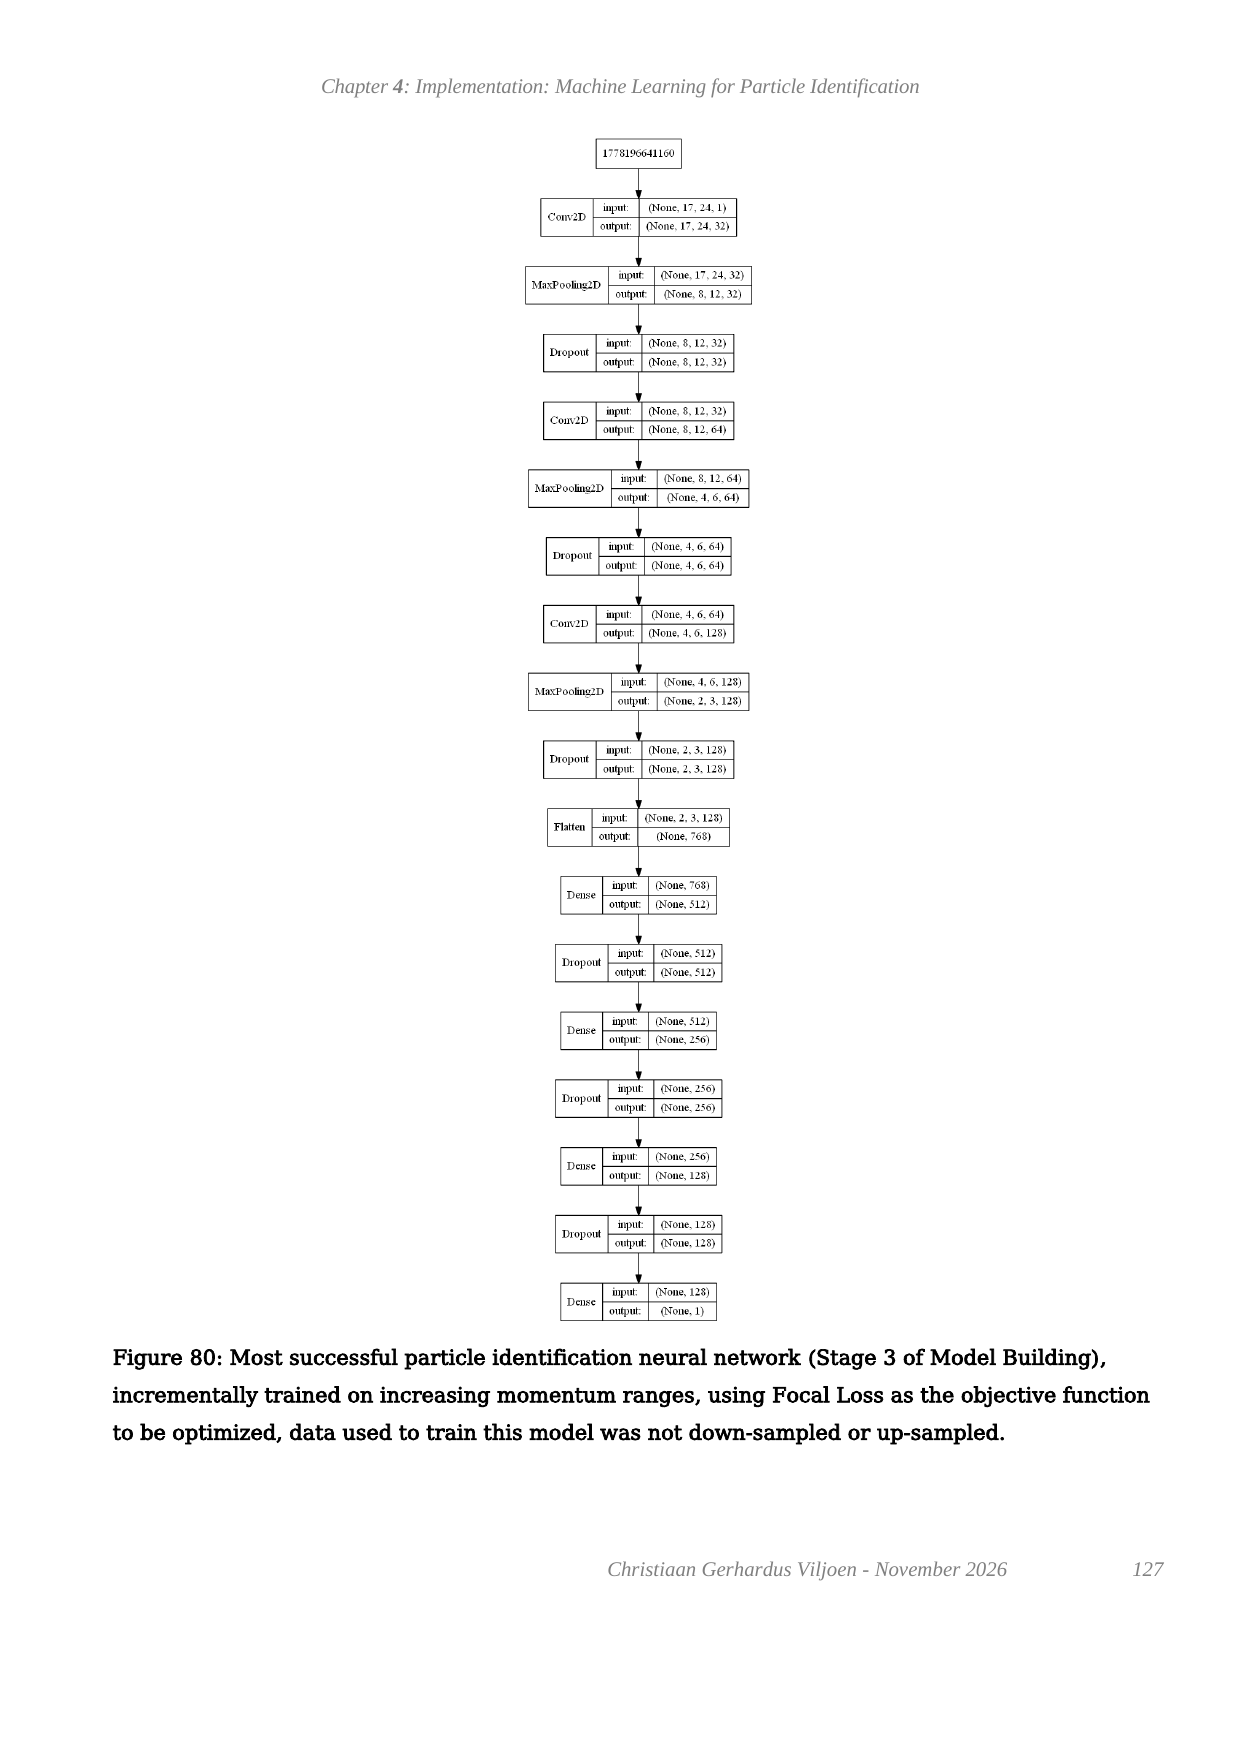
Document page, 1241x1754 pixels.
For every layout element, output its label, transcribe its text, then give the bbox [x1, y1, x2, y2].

text Figure 80: Most successful particle identification neural network (Stage 3 of Model Building), incrementally trained on increasing momentum ranges, using Focal Loss as the objective function to be optimized, data used to train this model was not down-sampled or up-sampled. [112, 1344, 1165, 1444]
picture [522, 135, 755, 1324]
